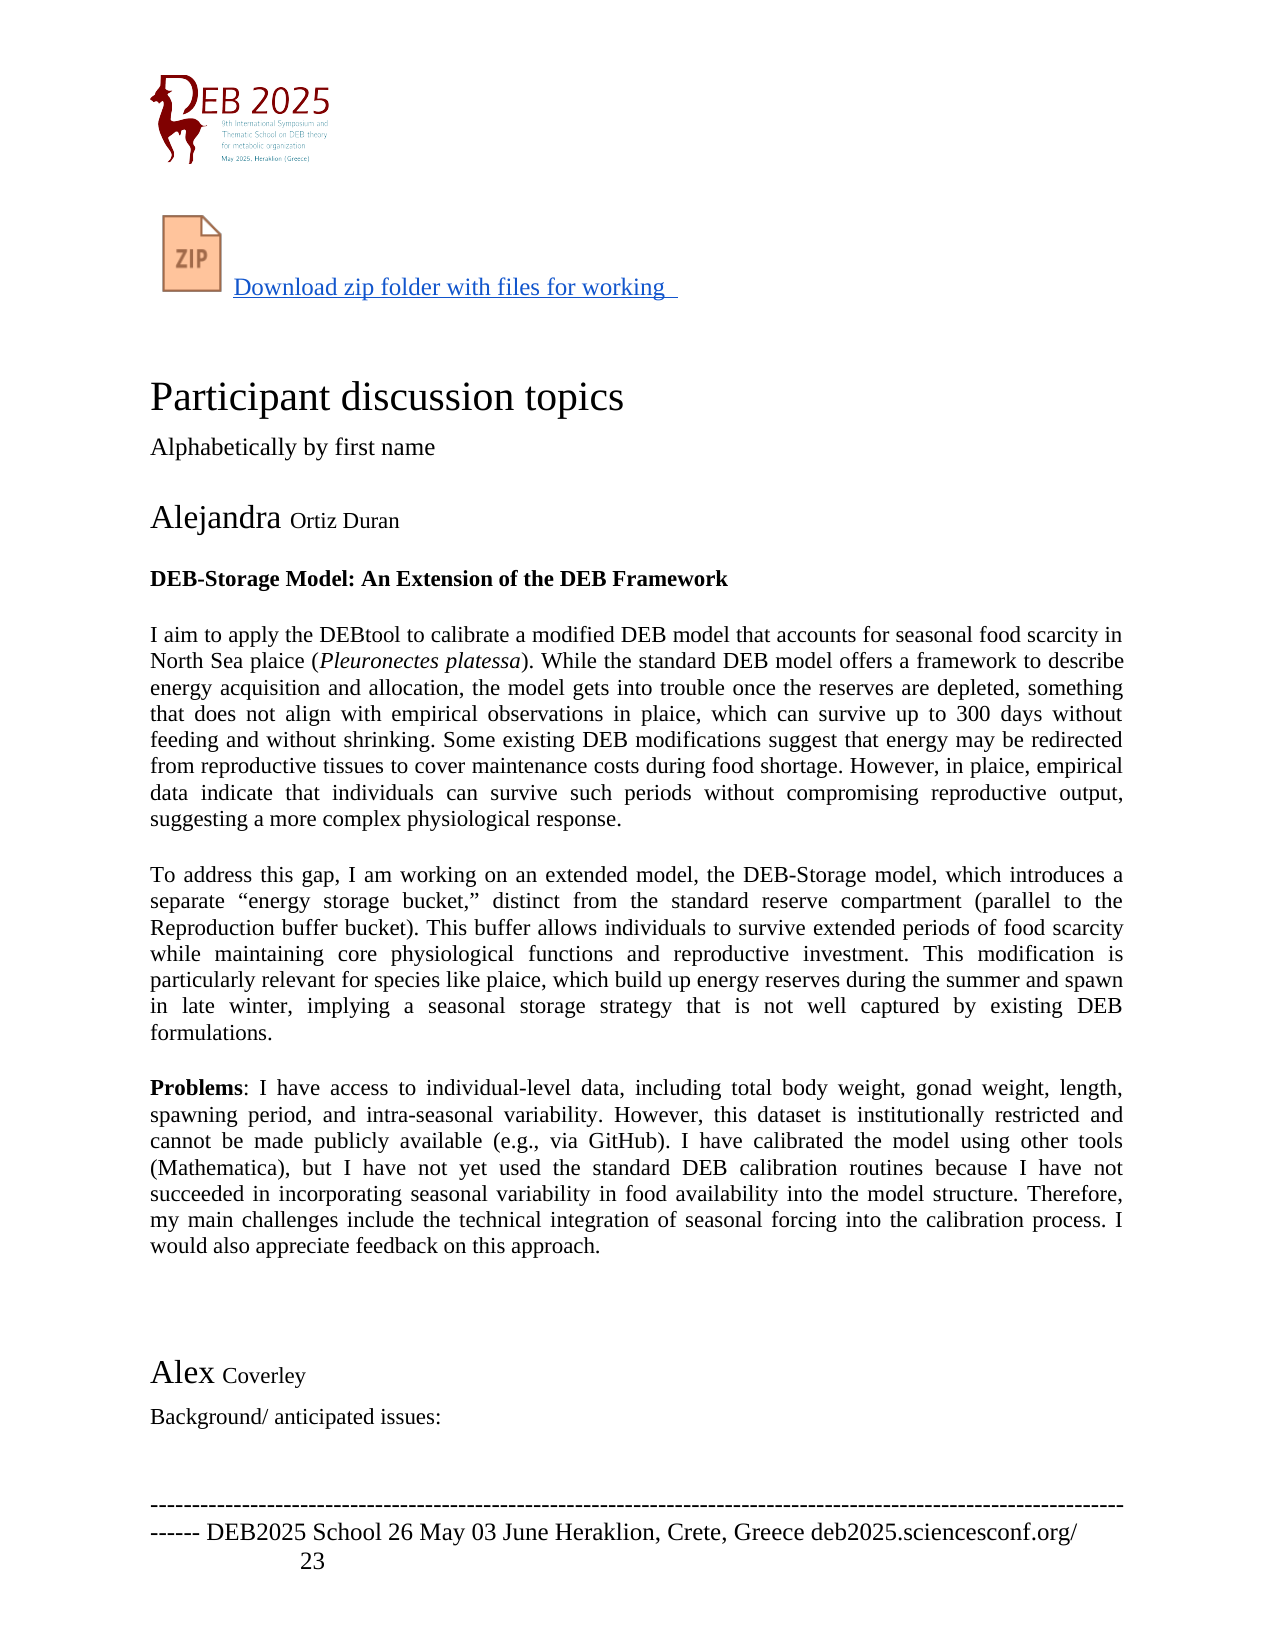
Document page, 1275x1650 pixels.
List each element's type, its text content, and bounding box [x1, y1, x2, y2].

text Alphabetically by first name [150, 432, 1125, 460]
text Problems: I have access to individual-level data, including total body weight, gonad weight, length, spawning period, and intra-seasonal variability. However, this dataset is institutionally restricted and cannot be made publicly available (e.g., via GitHub). I have calibrated the model using other tools (Mathematica), but I have not yet used the standard DEB calibration routines because I have not succeeded in incorporating seasonal variability in food availability into the model structure. Therefore, my main challenges include the technical integration of seasonal forcing into the calibration process. I would also appreciate feedback on this approach. [150, 1074, 1125, 1259]
text Background/ anticipated issues: [150, 1403, 1125, 1429]
text To address this gap, I am working on an extended model, the DEB-Storage model, which introduces a separate “energy storage bucket,” distinct from the standard reserve compartment (parallel to the Reproduction buffer bucket). This buffer allows individuals to survive extended periods of food scarcity while maintaining core physiological functions and reproductive investment. This modification is particularly relevant for species like plaice, which build up energy reserves during the summer and spawn in late winter, implying a seasonal storage strategy that is not well captured by existing DEB formulations. [150, 861, 1125, 1045]
text I aim to apply the DEBtool to calibrate a modified DEB model that accounts for seasonal food scarcity in North Sea plaice (Pleuronectes platessa). While the standard DEB model offers a framework to describe energy acquisition and allocation, the model gets into trouble once the reserves are depleted, something that does not align with empirical observations in plaice, which can survive up to 300 days without feeding and without shrinking. Some existing DEB modifications suggest that energy may be redirected from reproductive tissues to cover maintenance costs during food shortage. However, in plaice, empirical data indicate that individuals can survive such periods without compromising reproductive output, suggesting a more complex physiological response. [150, 621, 1125, 832]
picture [150, 212, 234, 296]
picture [150, 75, 329, 164]
text Download zip folder with files for working [150, 212, 1125, 301]
subtitle Alejandra Ortiz Duran [150, 498, 1125, 536]
subtitle Participant discussion topics [150, 371, 1125, 419]
subtitle Alex Coverley [150, 1352, 1125, 1390]
text DEB-Storage Model: An Extension of the DEB Framework [150, 565, 1125, 592]
